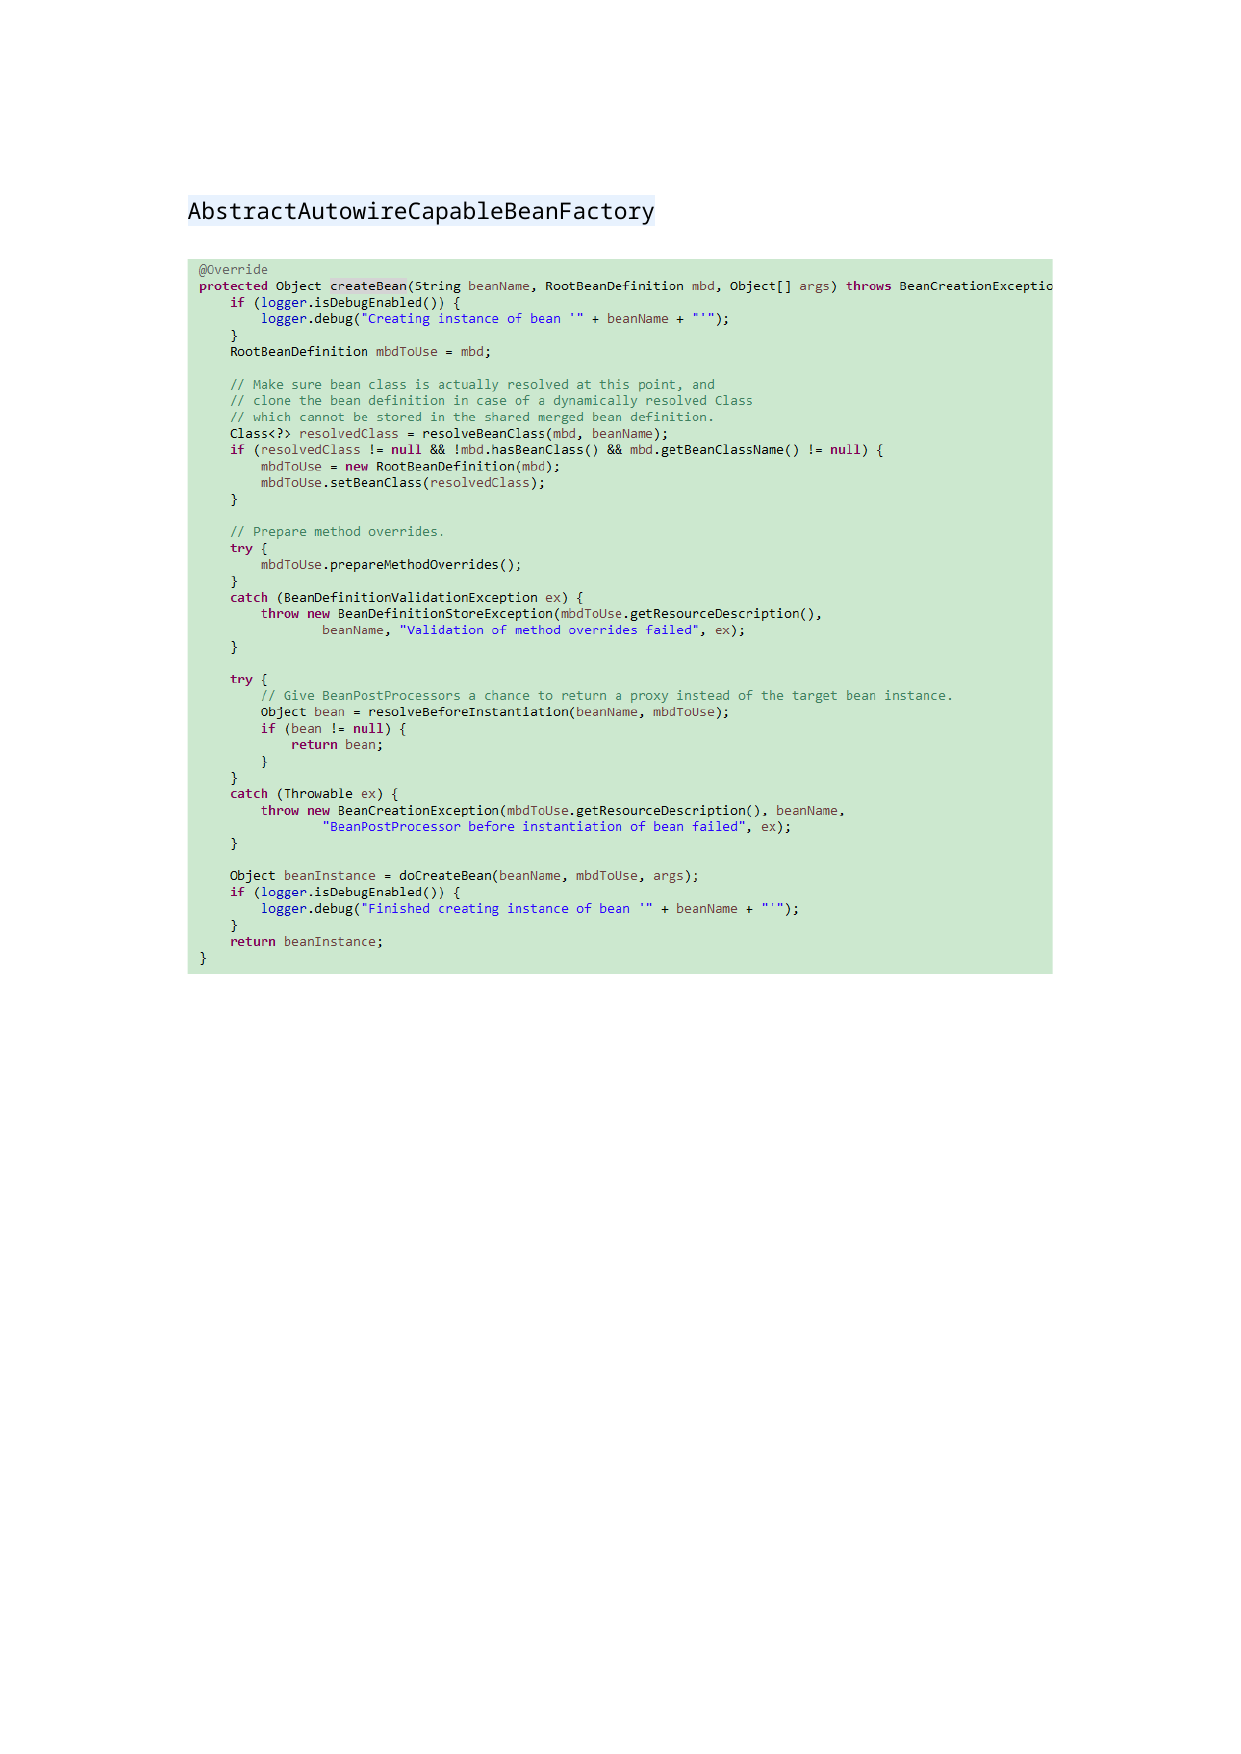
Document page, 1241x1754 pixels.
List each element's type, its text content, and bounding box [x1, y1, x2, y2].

text AbstractAutowireCapableBeanFactory [187, 194, 1053, 227]
picture [187, 259, 1053, 974]
